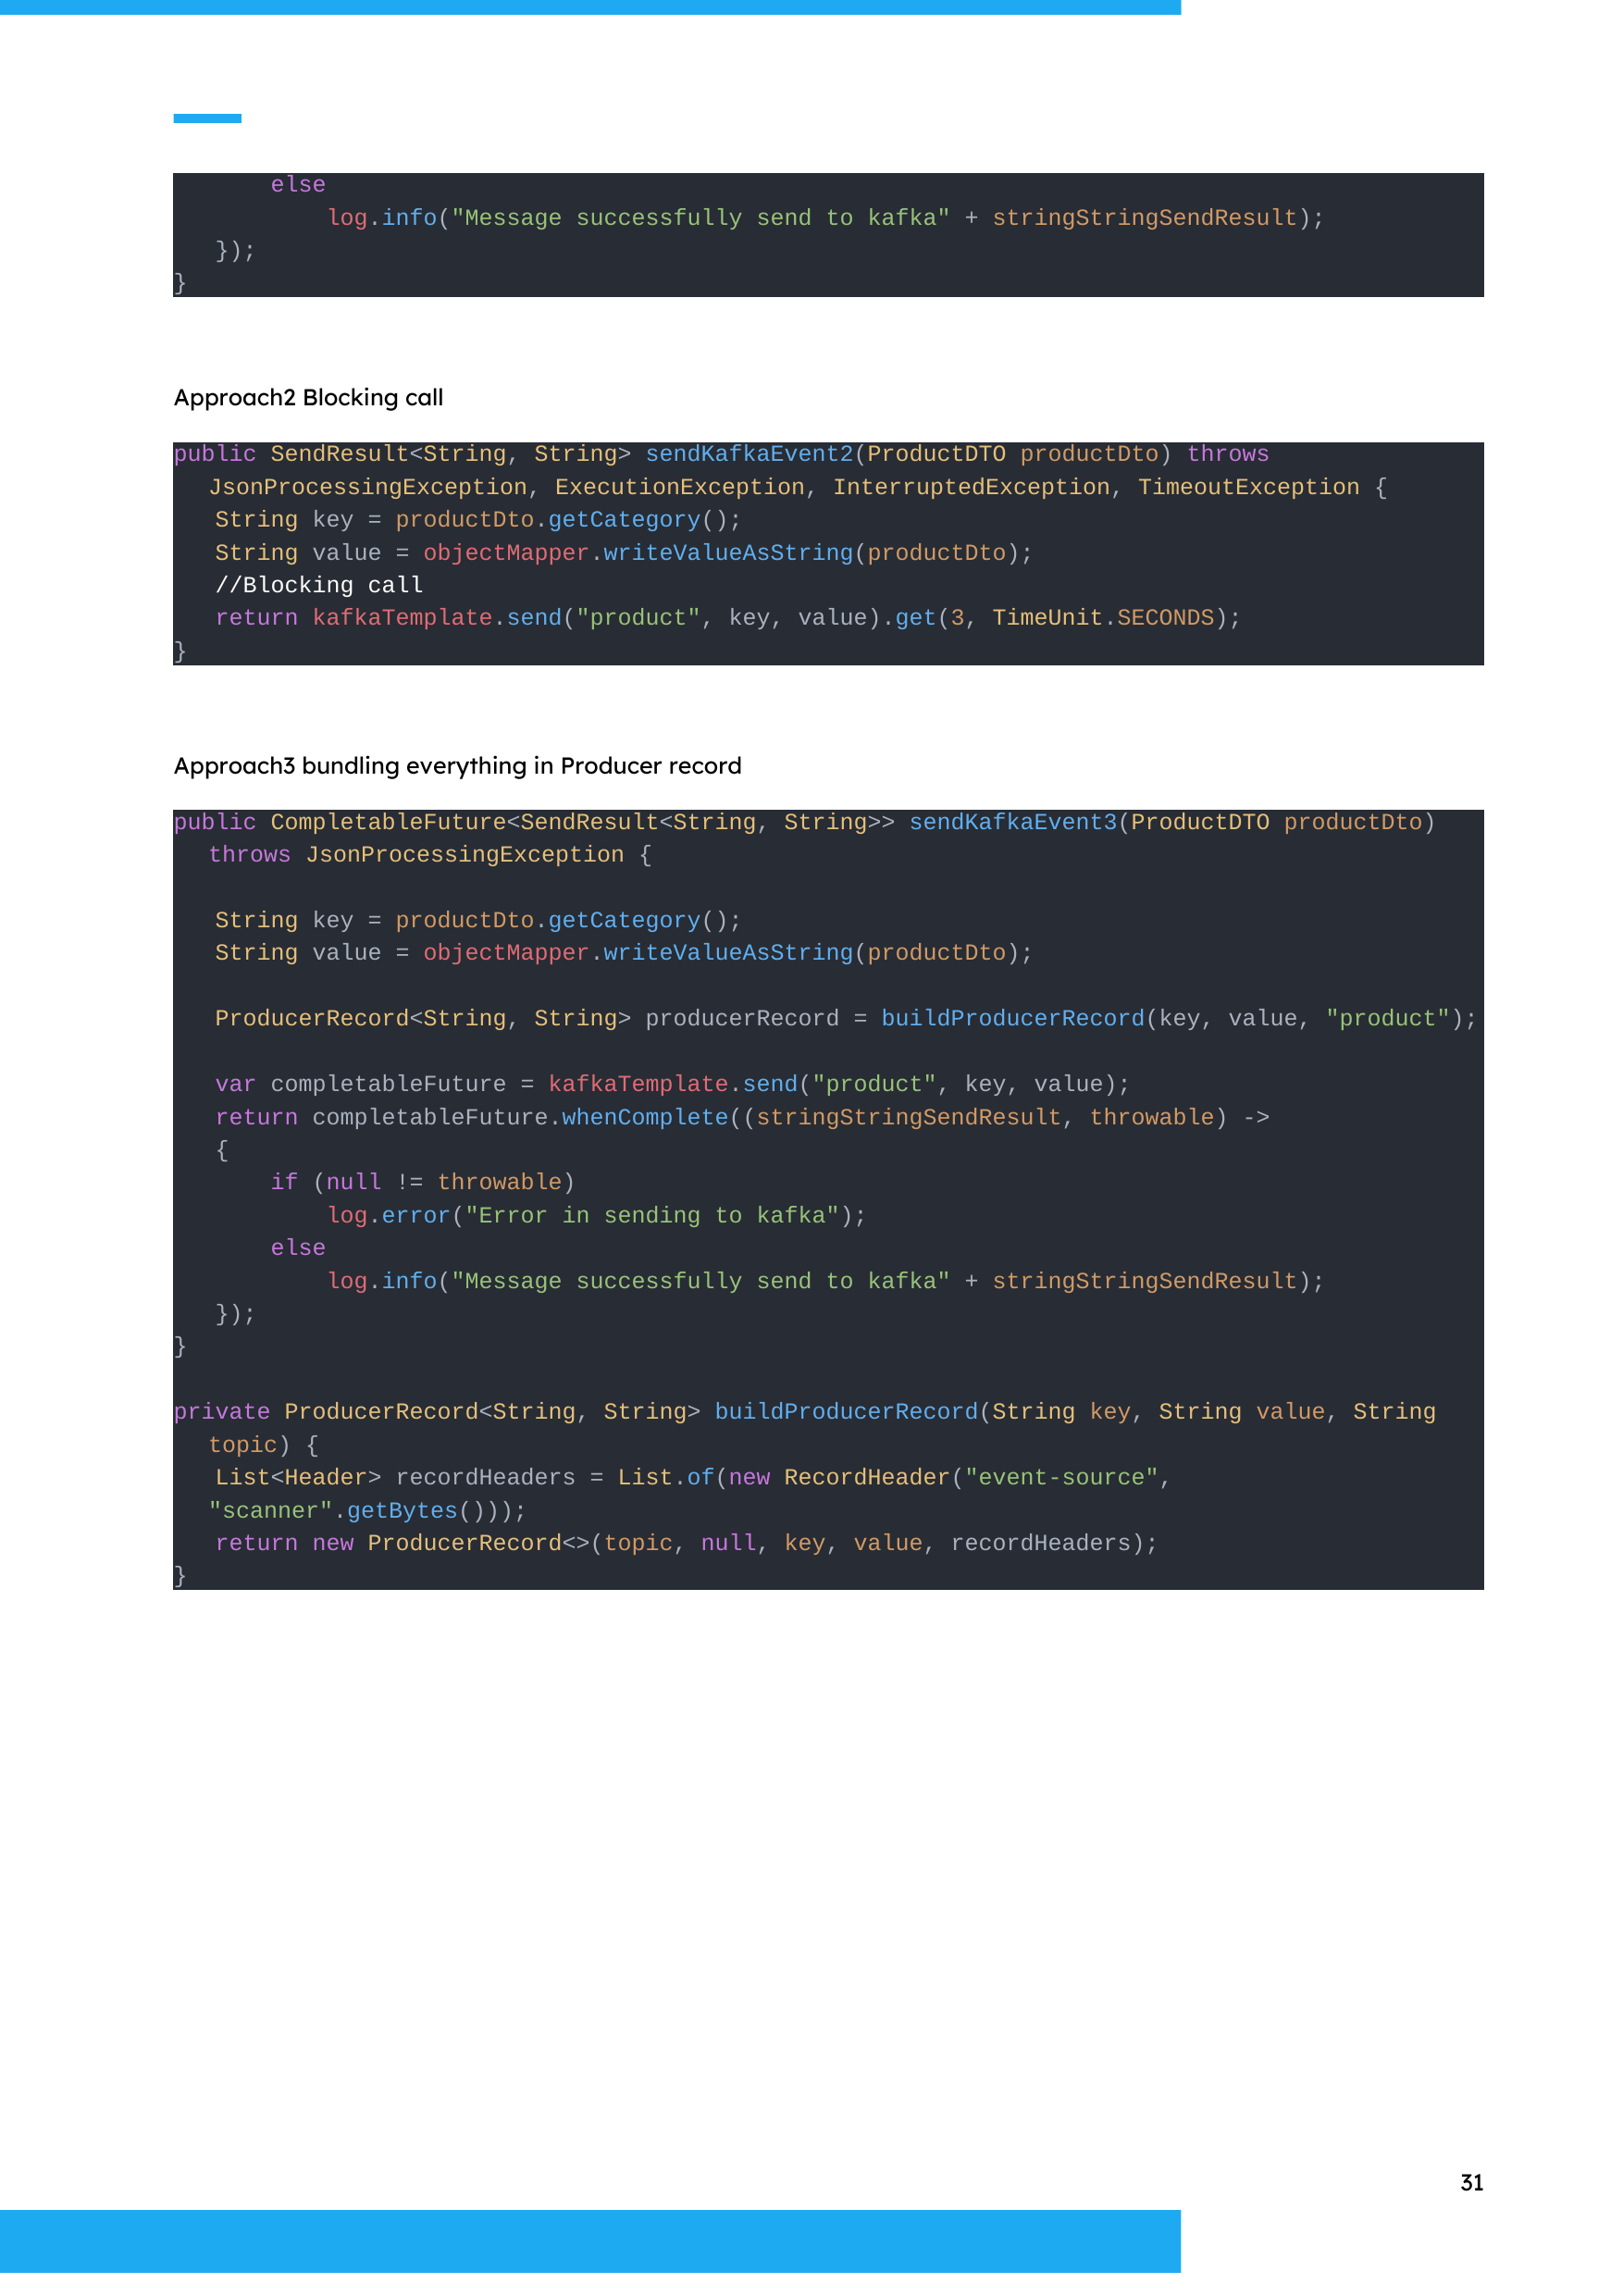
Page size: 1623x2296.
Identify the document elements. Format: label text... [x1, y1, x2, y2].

picture [173, 114, 242, 123]
text var completableFuture = kafkaTemplate.send("product", key, value); [173, 1073, 1484, 1098]
text String key = productDto.getCategory(); [173, 909, 1484, 935]
text Approach2 Blocking call [173, 383, 1484, 412]
text } [173, 639, 1484, 665]
text //Blocking call [173, 573, 1484, 600]
text { [173, 1137, 1484, 1164]
text } [173, 271, 1484, 297]
text String value = objectMapper.writeValueAsString(productDto); [173, 941, 1484, 967]
text } [173, 1334, 1484, 1360]
text } [173, 1564, 1484, 1590]
text else [173, 173, 1484, 199]
text log.error("Error in sending to kafka"); [173, 1203, 1484, 1230]
text Approach3 bundling everything in Producer record [173, 751, 1484, 779]
text String value = objectMapper.writeValueAsString(productDto); [173, 540, 1484, 566]
text List<Header> recordHeaders = List.of(new RecordHeader("event-source", "scanner".getBytes())); [173, 1466, 1484, 1524]
text }); [173, 239, 1484, 265]
picture [0, 2210, 1182, 2273]
text return completableFuture.whenComplete((stringStringSendResult, throwable) -> [173, 1105, 1484, 1131]
text return new ProducerRecord<>(topic, null, key, value, recordHeaders); [173, 1531, 1484, 1558]
text }); [173, 1302, 1484, 1328]
text log.info("Message successfully send to kafka" + stringStringSendResult); [173, 1269, 1484, 1295]
text ProducerRecord<String, String> producerRecord = buildProducerRecord(key, value, "product"); [173, 1007, 1484, 1033]
text public CompletableFuture<SendResult<String, String>> sendKafkaEvent3(ProductDTO productDto) throws JsonProcessingException { [173, 810, 1484, 869]
text private ProducerRecord<String, String> buildProducerRecord(String key, String value, String topic) { [173, 1400, 1484, 1459]
text else [173, 1236, 1484, 1262]
text log.info("Message successfully send to kafka" + stringStringSendResult); [173, 205, 1484, 232]
picture [0, 0, 1182, 15]
text if (null != throwable) [173, 1171, 1484, 1197]
text String key = productDto.getCategory(); [173, 508, 1484, 534]
text public SendResult<String, String> sendKafkaEvent2(ProductDTO productDto) throws JsonProcessingException, ExecutionException, InterruptedException, TimeoutException { [173, 442, 1484, 502]
text return kafkaTemplate.send("product", key, value).get(3, TimeUnit.SECONDS); [173, 606, 1484, 632]
